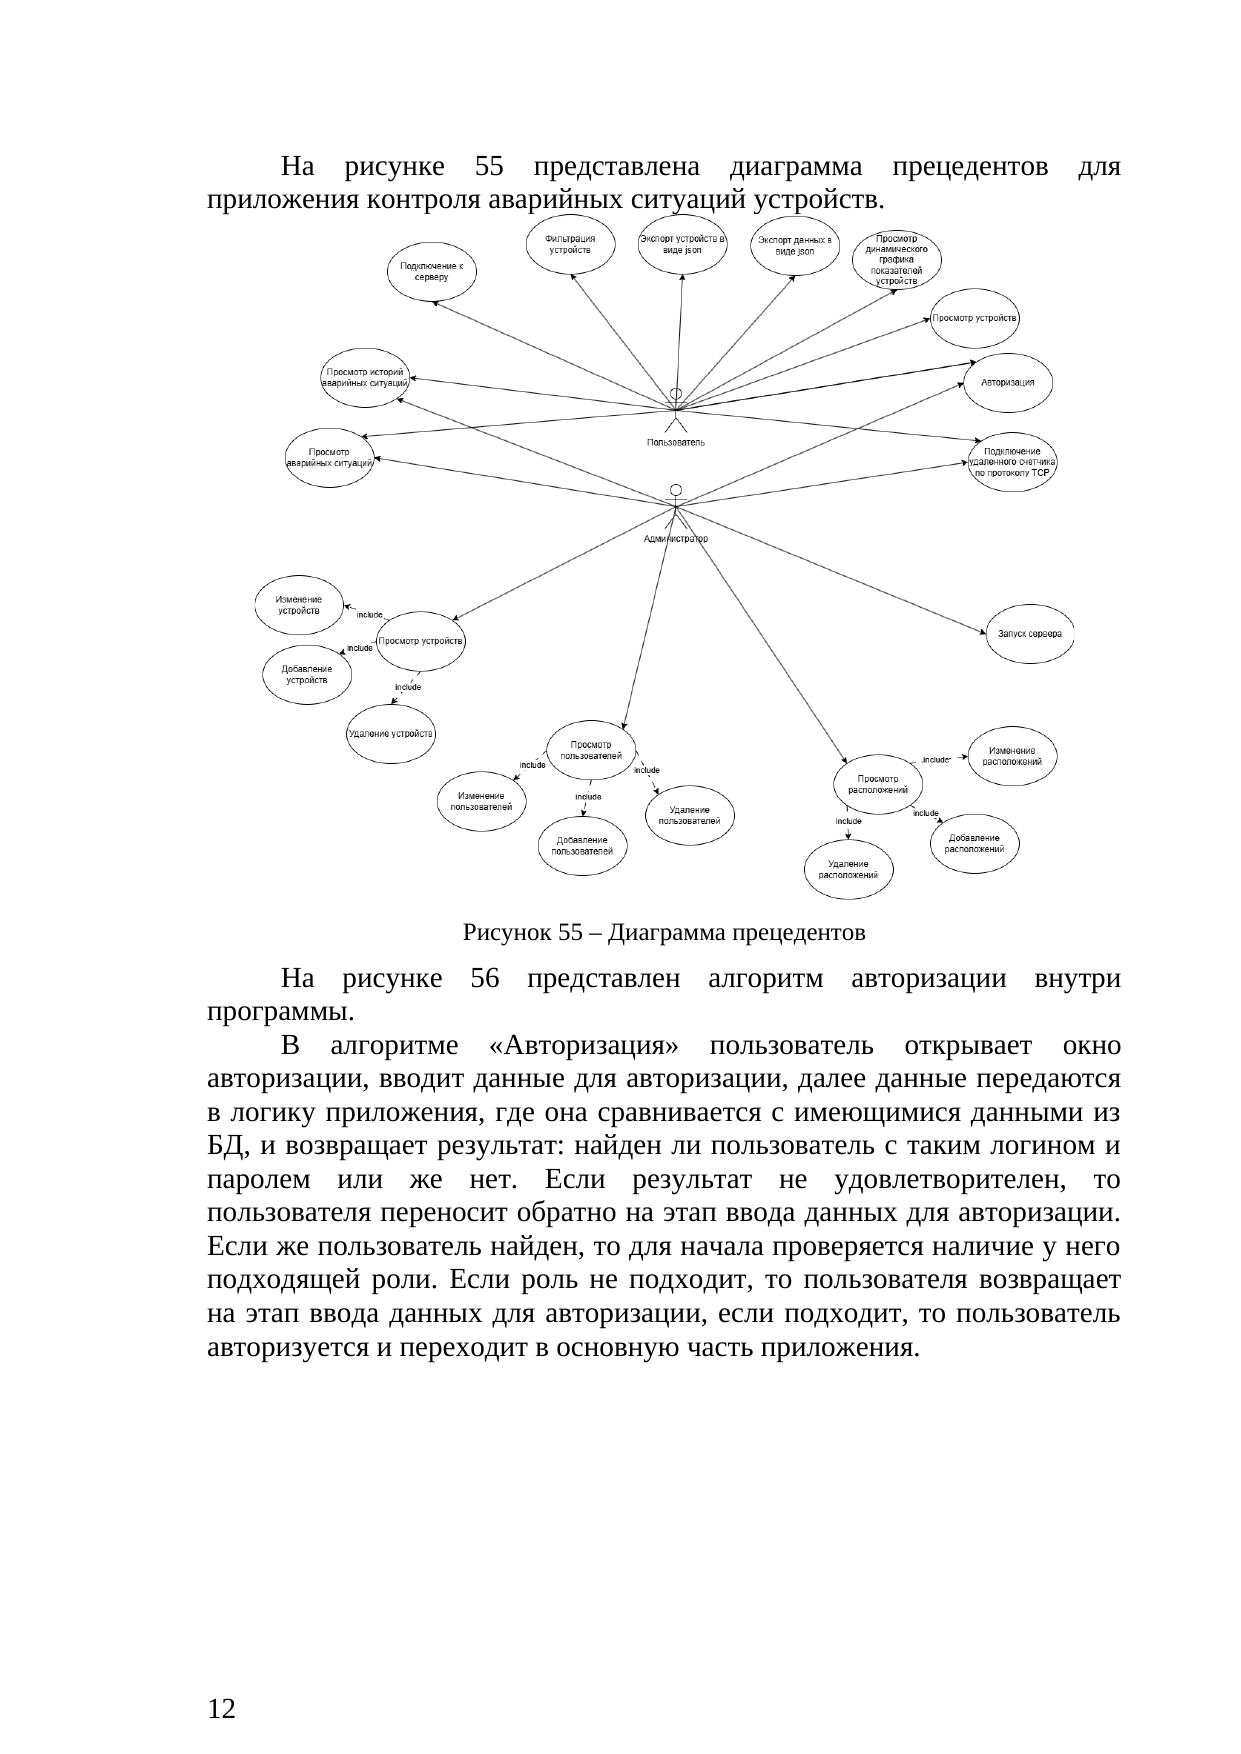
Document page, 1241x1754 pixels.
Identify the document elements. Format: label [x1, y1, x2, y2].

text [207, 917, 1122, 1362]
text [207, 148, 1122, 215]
picture [254, 214, 1075, 900]
